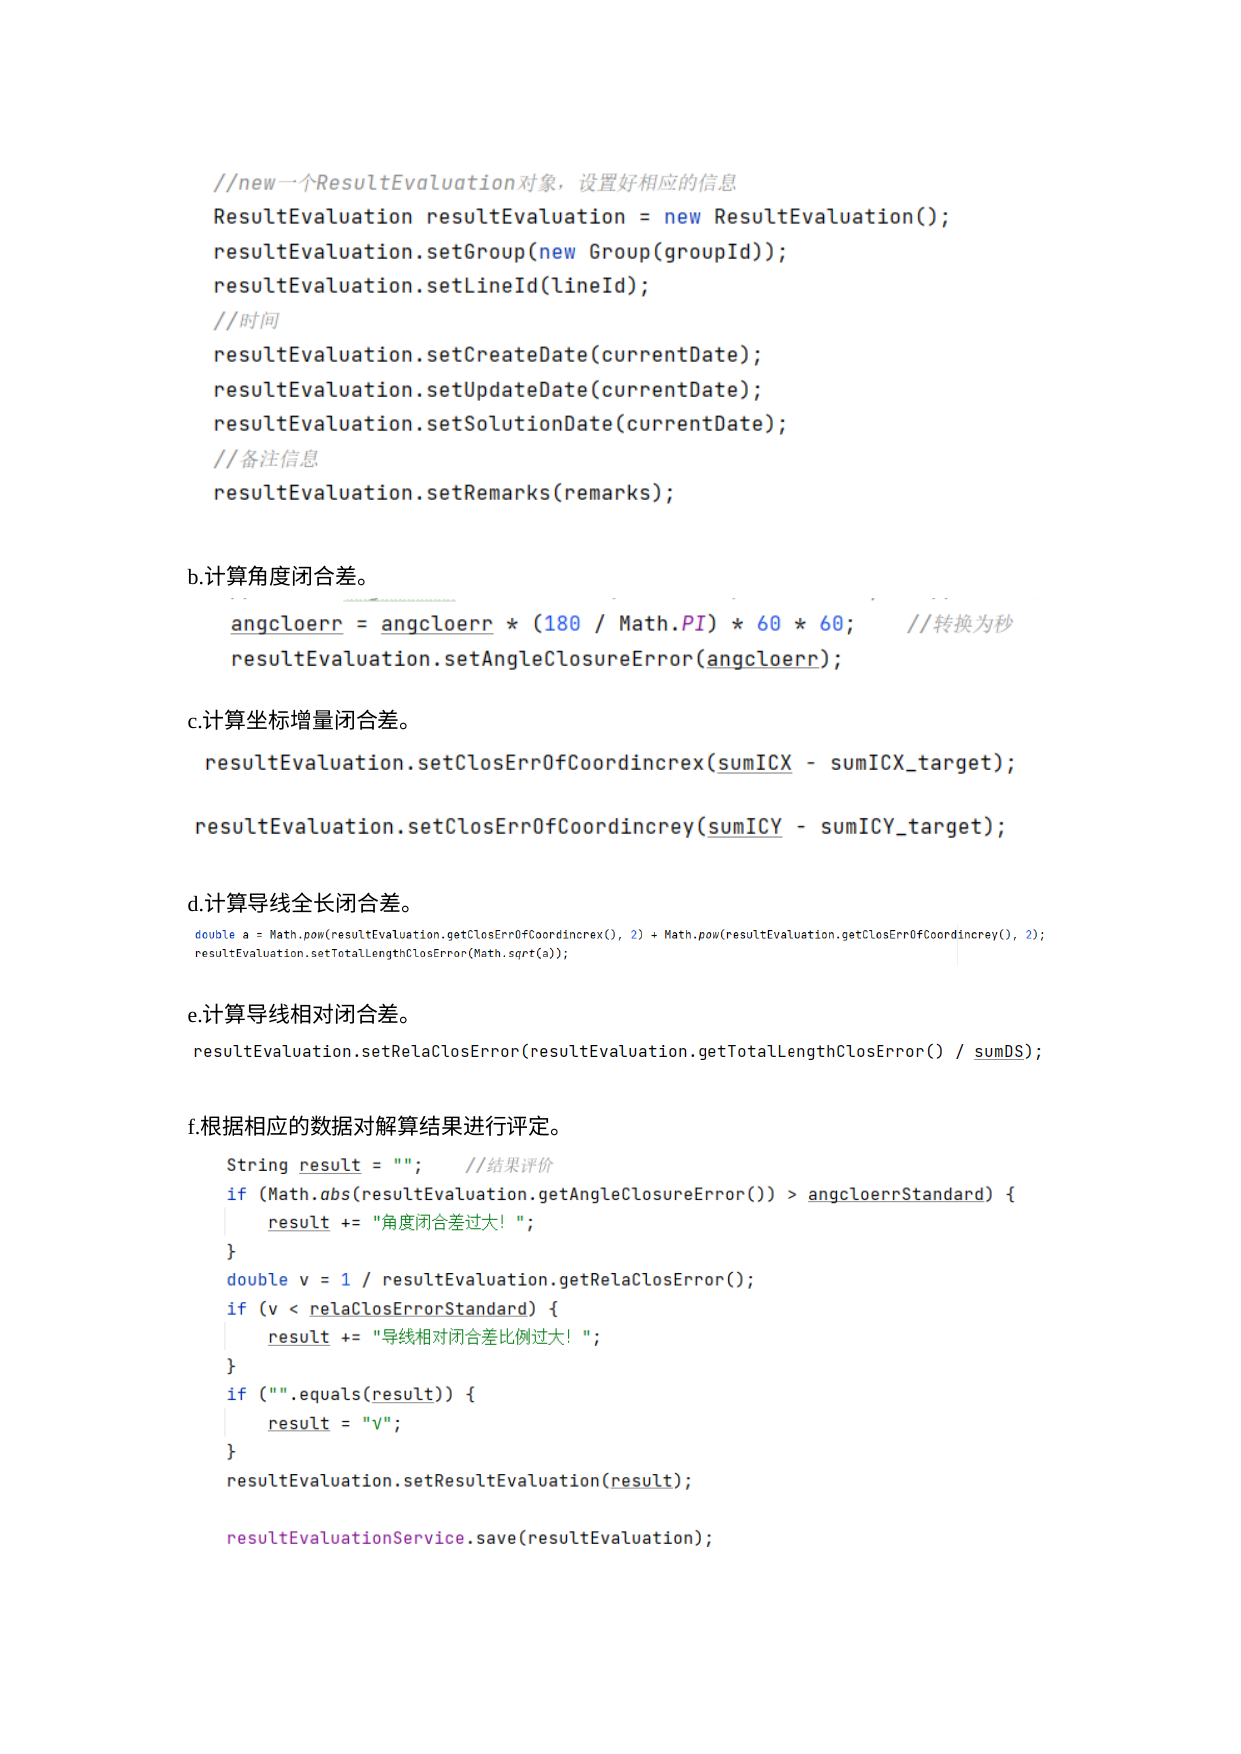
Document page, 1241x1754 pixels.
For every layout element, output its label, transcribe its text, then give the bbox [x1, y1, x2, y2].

picture [187, 162, 982, 525]
picture [187, 1149, 1053, 1572]
picture [187, 598, 1040, 695]
text b.计算角度闭合差。 [187, 558, 1053, 591]
picture [187, 1037, 1053, 1071]
picture [187, 925, 1053, 966]
text f.根据相应的数据对解算结果进行评定。 [187, 1109, 1053, 1141]
text c.计算坐标增量闭合差。 [187, 702, 1053, 735]
text e.计算导线相对闭合差。 [187, 997, 1053, 1029]
picture [187, 742, 1039, 798]
picture [187, 814, 1023, 851]
text d.计算导线全长闭合差。 [187, 885, 1053, 918]
